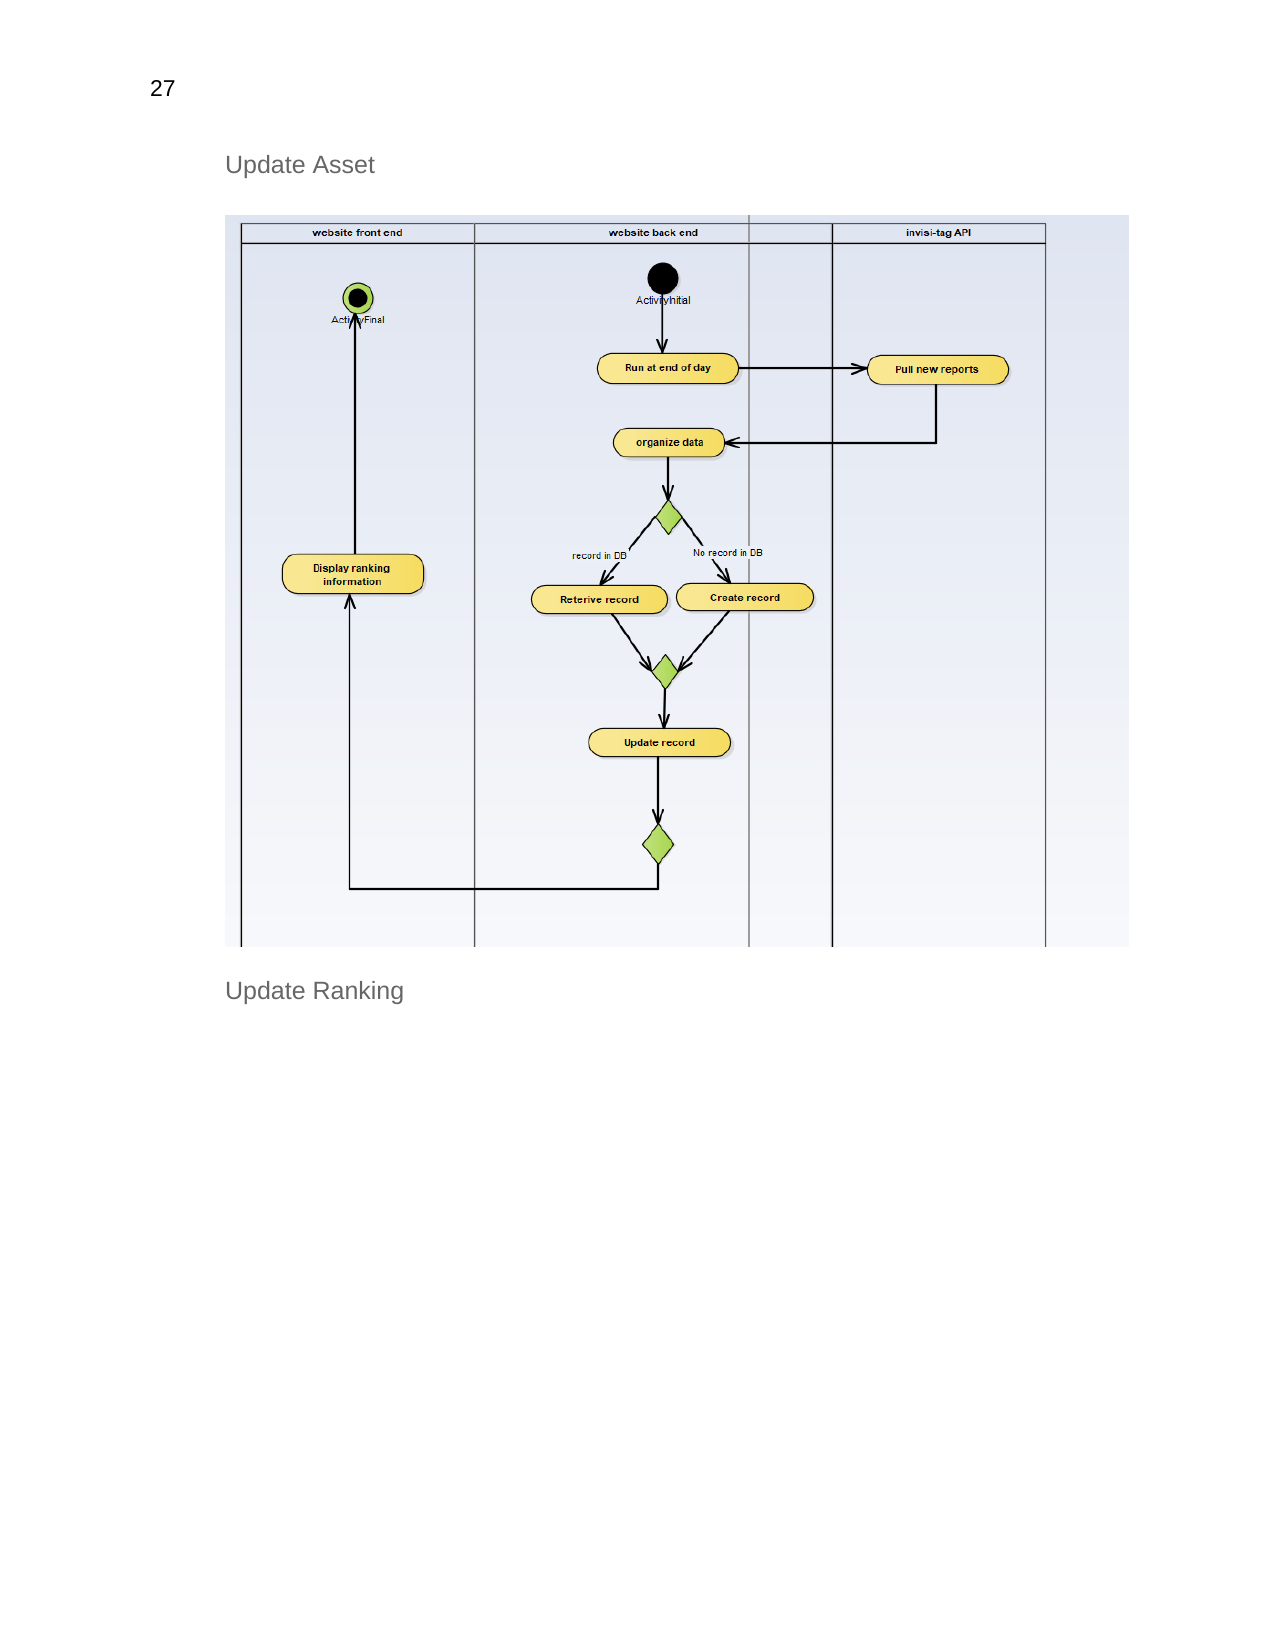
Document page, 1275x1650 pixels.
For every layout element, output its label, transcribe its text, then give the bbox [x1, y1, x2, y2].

subtitle Update Ranking [150, 976, 1125, 1005]
picture [225, 215, 1129, 947]
subtitle Update Asset [150, 150, 1125, 179]
